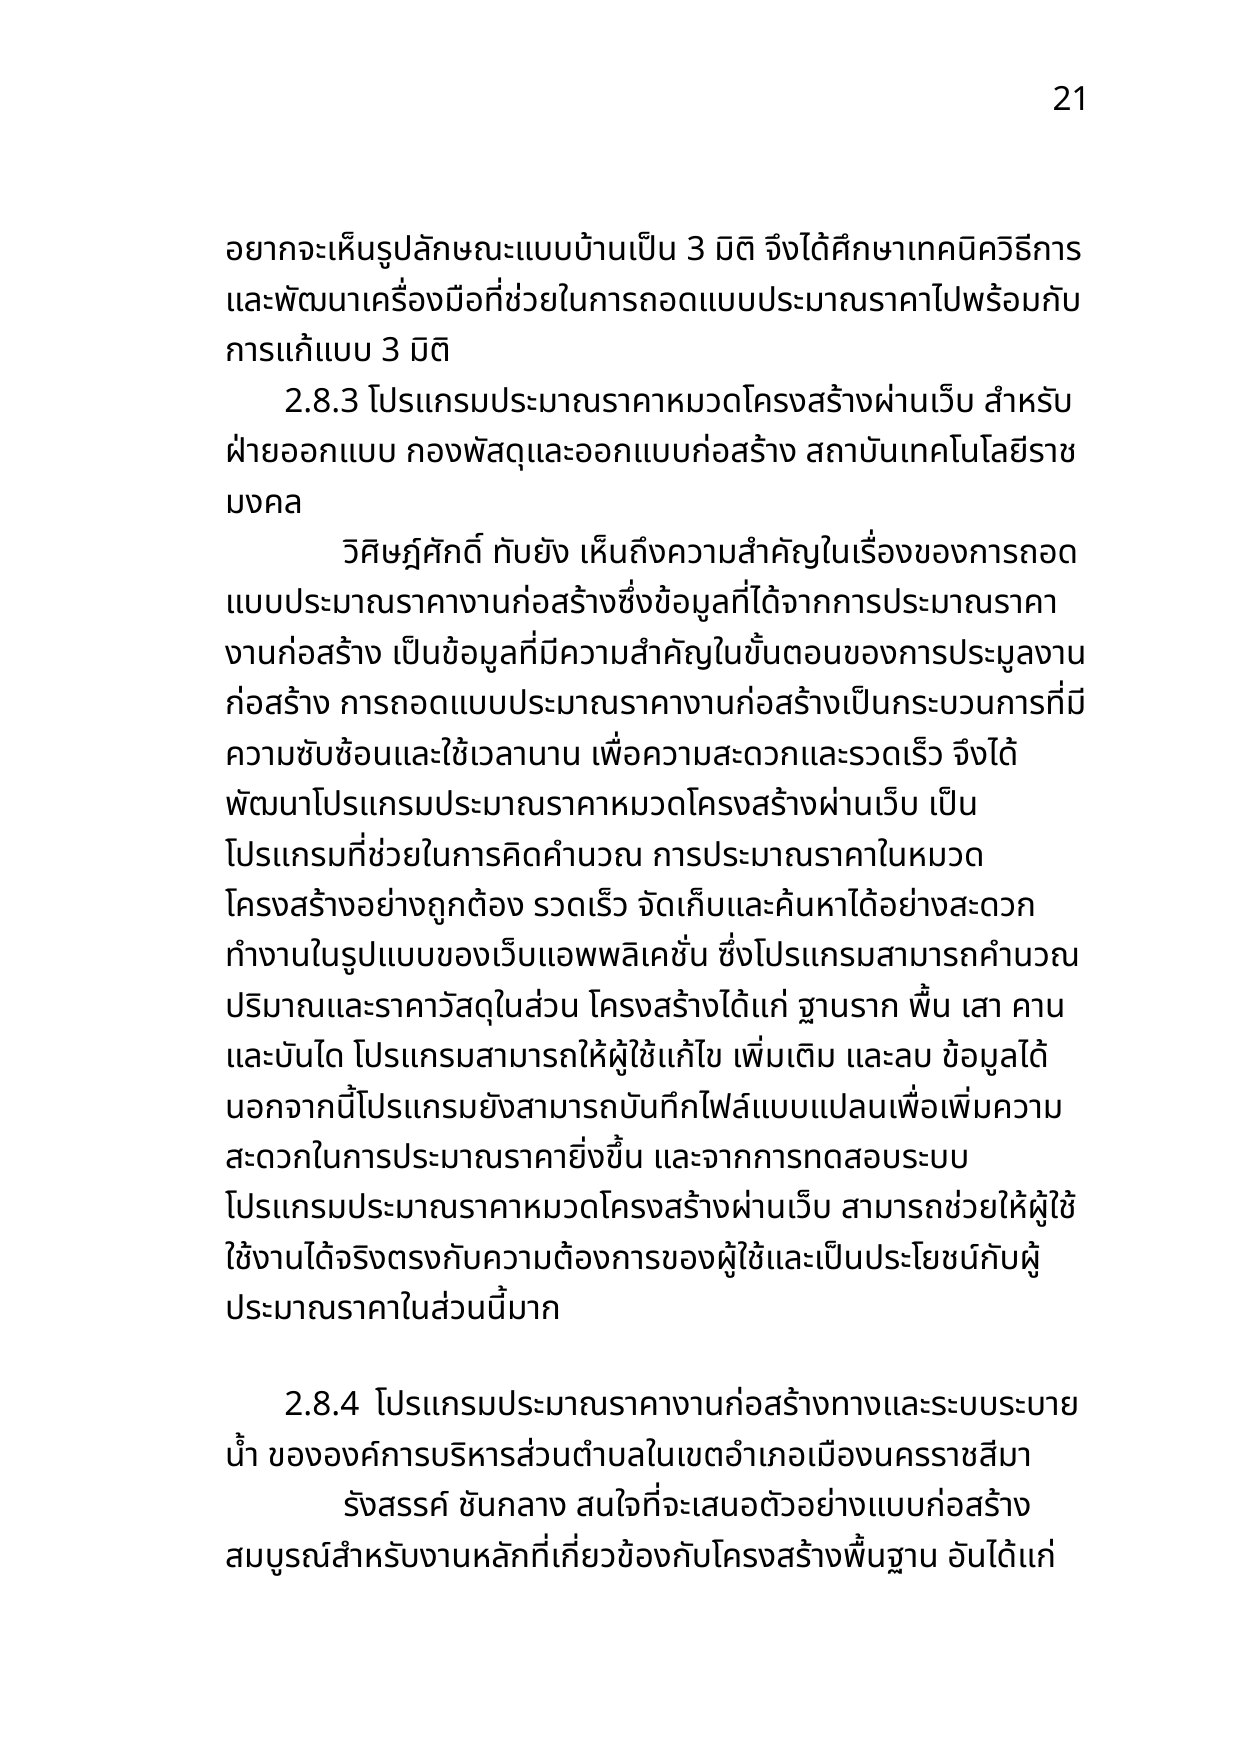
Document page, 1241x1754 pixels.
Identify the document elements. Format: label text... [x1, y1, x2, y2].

text 2.8.3 โปรแกรมประมาณราคาหมวดโครงสร้างผ่านเว็บ สำหรับฝ่ายออกแบบ กองพัสดุและออกแบบก่อสร้าง สถาบันเทคโนโลยีราชมงคล [225, 377, 1090, 528]
text 2.8.4 โปรแกรมประมาณราคางานก่อสร้างทางและระบบระบายน้ำ ขององค์การบริหารส่วนตำบลในเขตอำเภอเมืองนครราชสีมา [225, 1380, 1090, 1481]
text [225, 225, 1090, 377]
text วิศิษฎ์ศักดิ์ ทับยัง เห็นถึงความสำคัญในเรื่องของการถอดแบบประมาณราคางานก่อสร้างซึ่งข้อมูลที่ได้จากการประมาณราคางานก่อสร้าง เป็นข้อมูลที่มีความสำคัญในขั้นตอนของการประมูลงานก่อสร้าง การถอดแบบประมาณราคางานก่อสร้างเป็นกระบวนการที่มีความซับซ้อนและใช้เวลานาน เพื่อความสะดวกและรวดเร็ว จึงได้พัฒนาโปรแกรมประมาณราคาหมวดโครงสร้างผ่านเว็บ เป็นโปรแกรมที่ช่วยในการคิดคํานวณ การประมาณราคาในหมวดโครงสร้างอย่างถูกต้อง รวดเร็ว จัดเก็บและค้นหาได้อย่างสะดวก ทำงานในรูปแบบของเว็บแอพพลิเคชั่น ซึ่งโปรแกรมสามารถคํานวณปริมาณและราคาวัสดุในส่วน โครงสร้างได้แก่ ฐานราก พื้น เสา คาน และบันได โปรแกรมสามารถให้ผู้ใช้แก้ไข เพิ่มเติม และลบ ข้อมูลได้นอกจากนี้โปรแกรมยังสามารถบันทึกไฟล์แบบแปลนเพื่อเพิ่มความสะดวกในการประมาณราคายิ่งขึ้น และจากการทดสอบระบบ โปรแกรมประมาณราคาหมวดโครงสร้างผ่านเว็บ สามารถช่วยให้ผู้ใช้ใช้งานได้จริงตรงกับความต้องการของผู้ใช้และเป็นประโยชน์กับผู้ประมาณราคาในส่วนนี้มาก [225, 528, 1090, 1335]
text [225, 1481, 1090, 1582]
